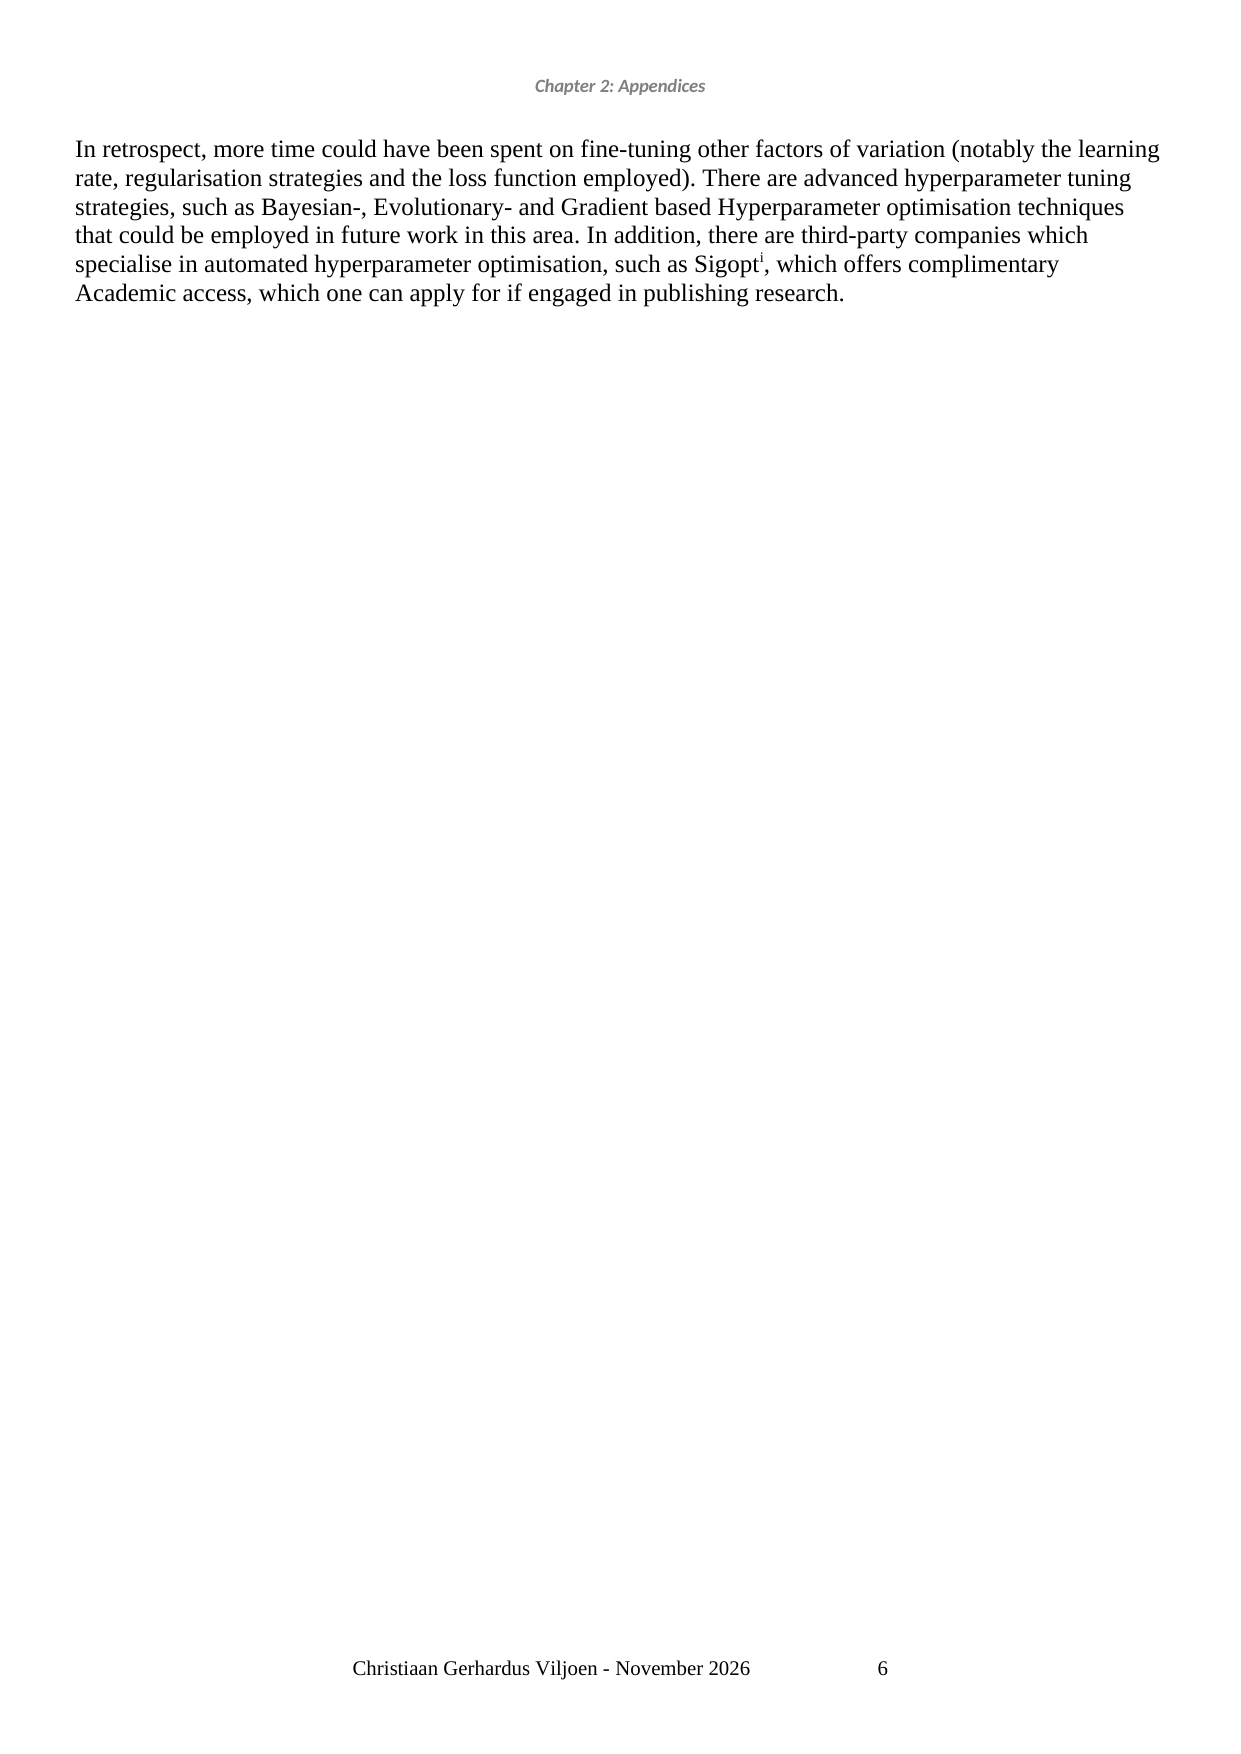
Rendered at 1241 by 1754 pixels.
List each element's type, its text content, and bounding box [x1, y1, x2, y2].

text In retrospect, more time could have been spent on fine-tuning other factors of variation (notably the learning rate, regularisation strategies and the loss function employed). There are advanced hyperparameter tuning strategies, such as Bayesian-, Evolutionary- and Gradient based Hyperparameter optimisation techniques that could be employed in future work in this area. In addition, there are third-party companies which specialise in automated hyperparameter optimisation, such as Sigopt, which offers complimentary Academic access, which one can apply for if engaged in publishing research. [75, 134, 1165, 307]
